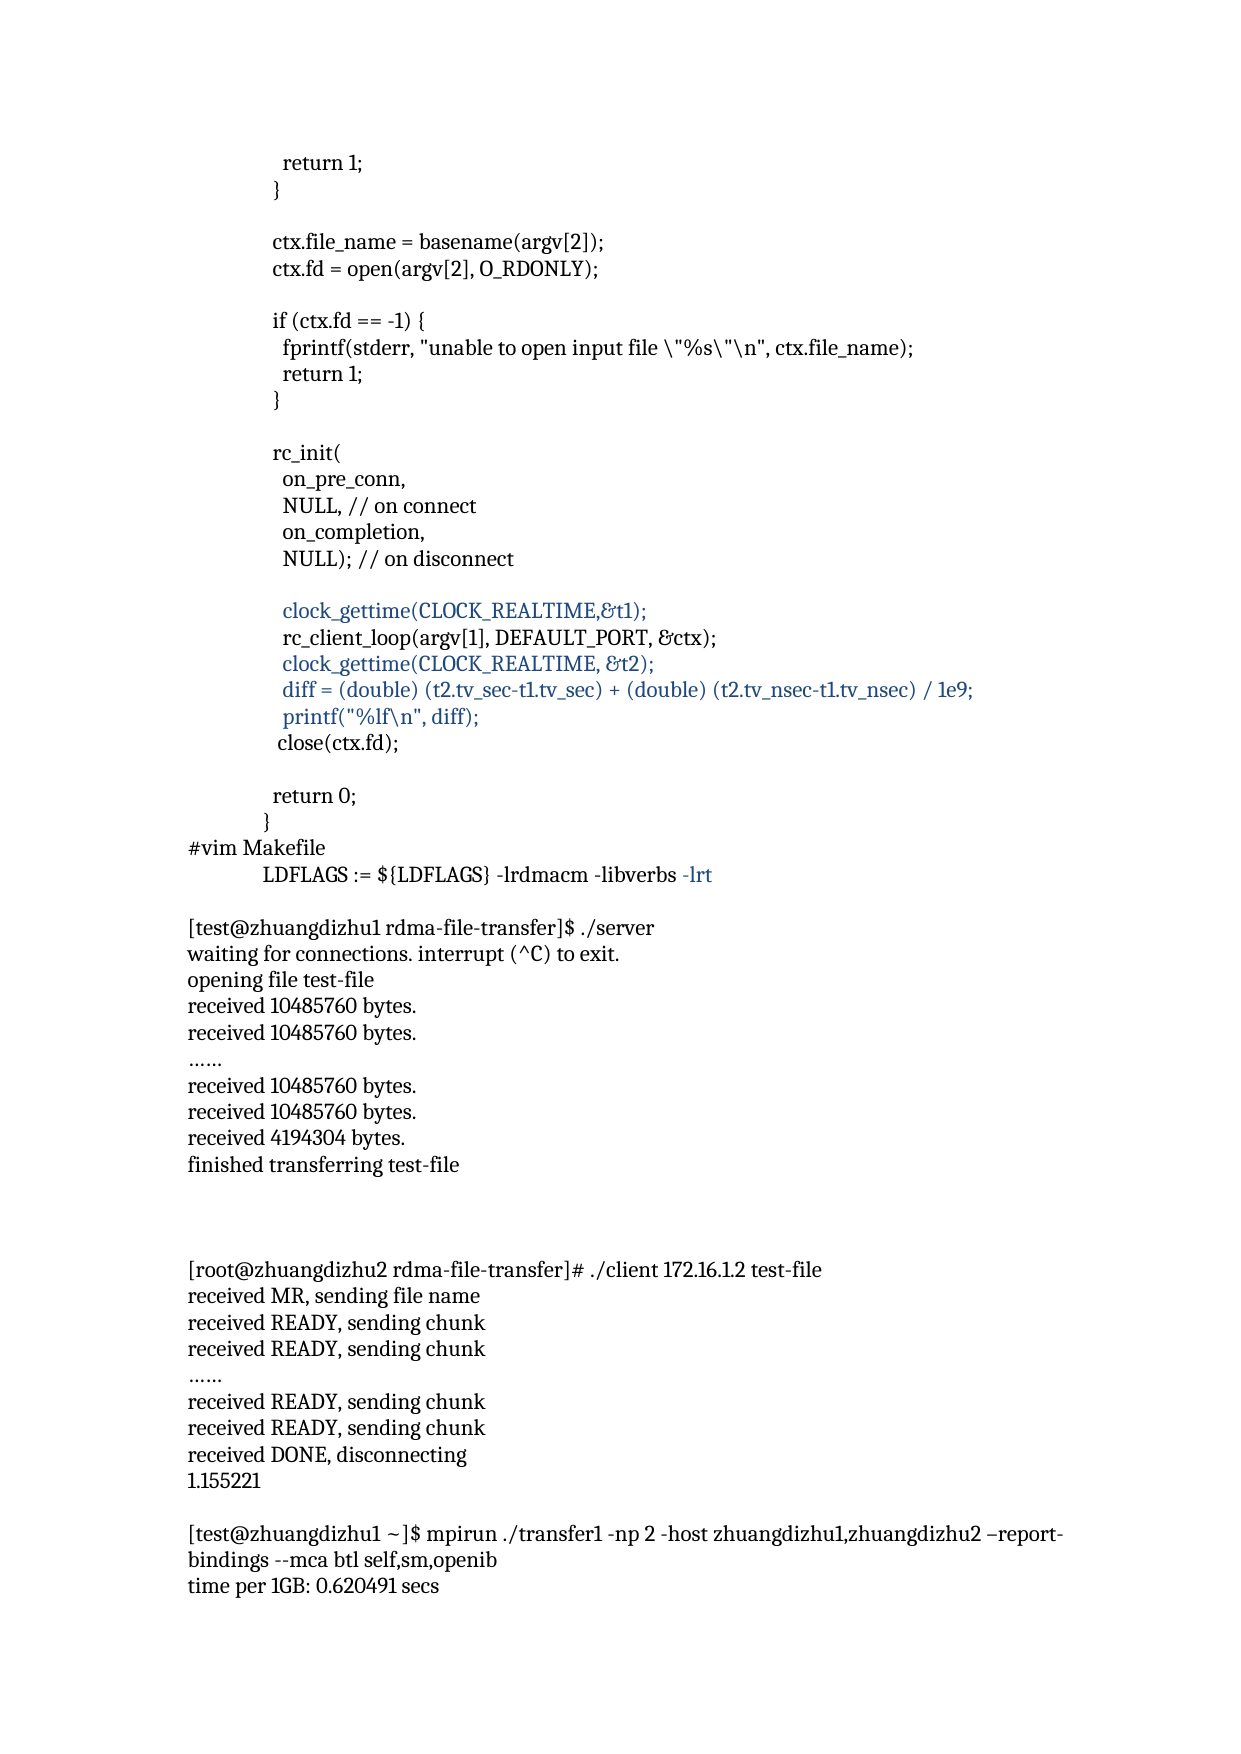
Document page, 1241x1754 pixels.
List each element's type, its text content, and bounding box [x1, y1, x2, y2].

text received 10485760 bytes. [187, 1099, 1108, 1125]
text return 0; [262, 782, 1108, 809]
text fprintf(stderr, "unable to open input file \"%s\"\n", ctx.file_name); [262, 334, 1108, 361]
text NULL, // on connect [262, 493, 1108, 519]
text …… [187, 1046, 1108, 1072]
text printf("%lf\n", diff); [262, 703, 1108, 730]
text received DONE, disconnecting [187, 1441, 1108, 1468]
text on_pre_conn, [262, 466, 1108, 493]
text } [262, 809, 1108, 835]
text clock_gettime(CLOCK_REALTIME,&t1); [262, 598, 1108, 624]
text return 1; [262, 150, 1108, 176]
text [root@zhuangdizhu2 rdma-file-transfer]# ./client 172.16.1.2 test-file [187, 1257, 1108, 1283]
text ctx.file_name = basename(argv[2]); [262, 229, 1108, 255]
text received READY, sending chunk [187, 1309, 1108, 1336]
text 1.155221 [187, 1468, 1108, 1494]
text diff = (double) (t2.tv_sec-t1.tv_sec) + (double) (t2.tv_nsec-t1.tv_nsec) / 1e9; [262, 677, 1108, 703]
text received 4194304 bytes. [187, 1125, 1108, 1151]
text } [262, 387, 1108, 413]
text NULL); // on disconnect [262, 545, 1108, 572]
text received 10485760 bytes. [187, 1020, 1108, 1046]
text clock_gettime(CLOCK_REALTIME, &t2); [262, 651, 1108, 677]
text finished transferring test-file [187, 1151, 1108, 1178]
text received MR, sending file name [187, 1283, 1108, 1309]
text if (ctx.fd == -1) { [262, 308, 1108, 334]
text return 1; [262, 361, 1108, 387]
text [test@zhuangdizhu1 ~]$ mpirun ./transfer1 -np 2 -host zhuangdizhu1,zhuangdizhu2 –report-bindings --mca btl self,sm,openib [187, 1520, 1108, 1573]
text } [262, 176, 1108, 203]
text on_completion, [262, 519, 1108, 545]
text #vim Makefile [187, 835, 1108, 862]
text …… [187, 1362, 1108, 1389]
text ctx.fd = open(argv[2], O_RDONLY); [262, 255, 1108, 282]
text opening file test-file [187, 967, 1108, 993]
text received READY, sending chunk [187, 1389, 1108, 1415]
text close(ctx.fd); [262, 730, 1108, 756]
text waiting for connections. interrupt (^C) to exit. [187, 941, 1108, 967]
text received READY, sending chunk [187, 1415, 1108, 1441]
text rc_client_loop(argv[1], DEFAULT_PORT, &ctx); [262, 624, 1108, 651]
text received 10485760 bytes. [187, 1072, 1108, 1099]
text received 10485760 bytes. [187, 993, 1108, 1020]
text [test@zhuangdizhu1 rdma-file-transfer]$ ./server [187, 914, 1108, 941]
text received READY, sending chunk [187, 1336, 1108, 1362]
text rc_init( [262, 440, 1108, 466]
text time per 1GB: 0.620491 secs [187, 1573, 1108, 1599]
text LDFLAGS := ${LDFLAGS} -lrdmacm -libverbs -lrt [187, 862, 1108, 888]
